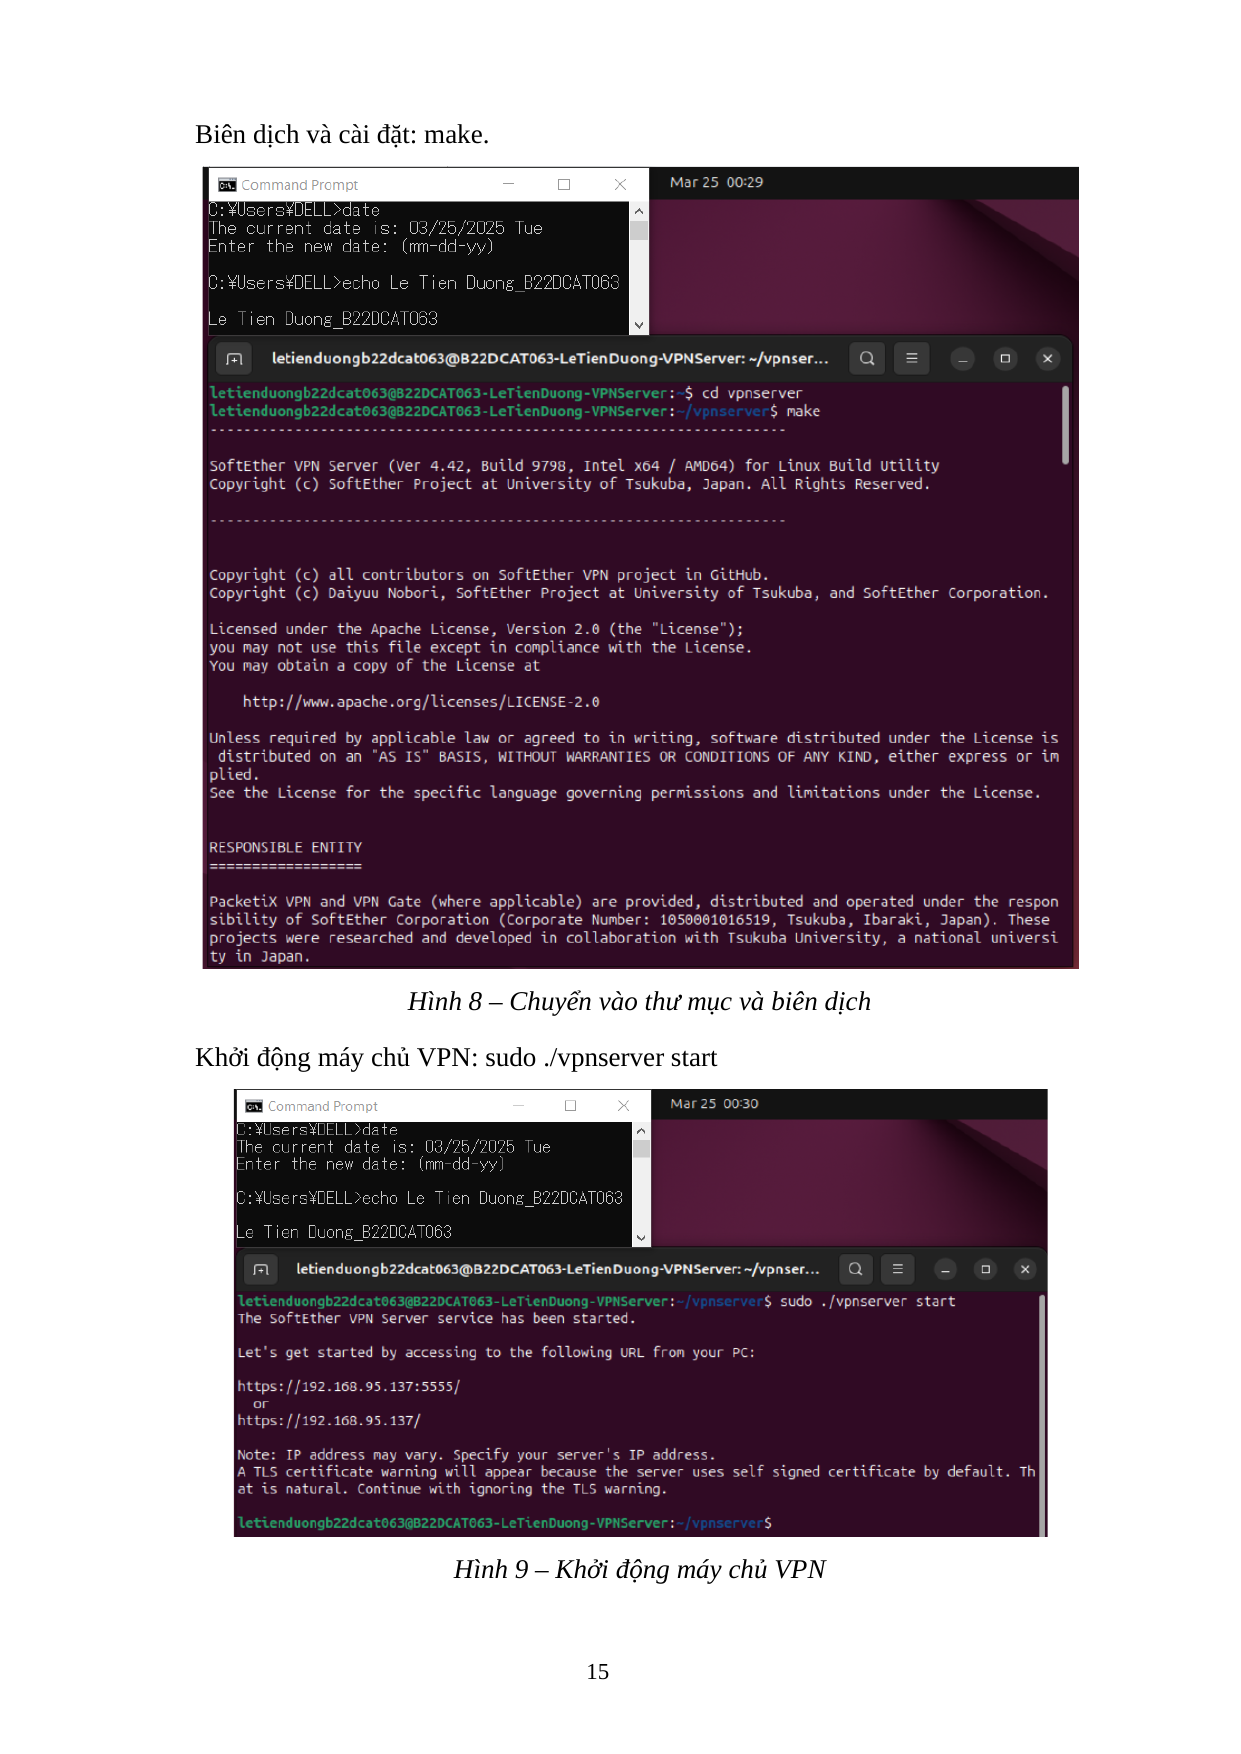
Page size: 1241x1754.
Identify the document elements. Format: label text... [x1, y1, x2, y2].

picture [202, 166, 1079, 969]
text – Chuyển vào thư mục và biên dịch [148, 985, 1134, 1016]
text Khởi động máy chủ VPN: sudo ./vpnserver start [148, 1041, 1134, 1072]
text Biên dịch và cài đặt: make. [148, 118, 1134, 149]
text – Khởi động máy chủ VPN [148, 1553, 1134, 1584]
picture [233, 1089, 1048, 1537]
